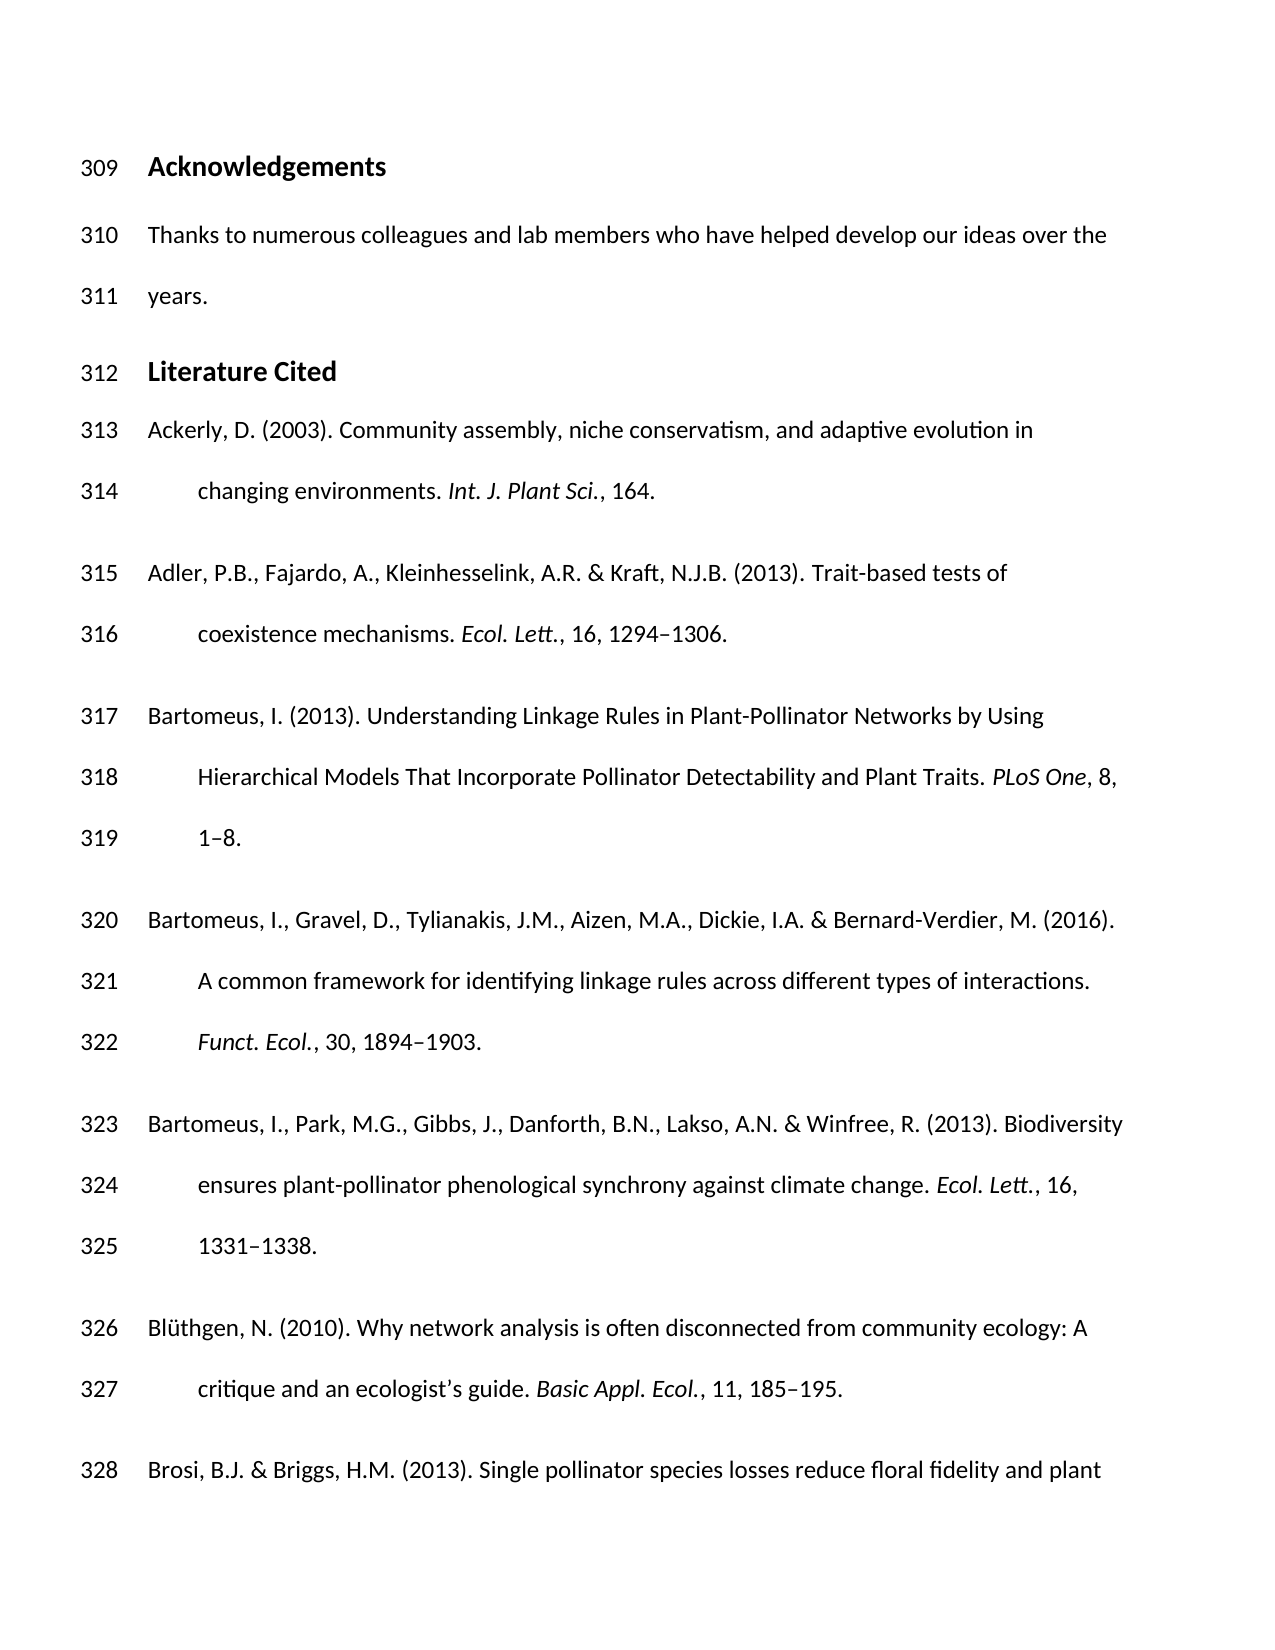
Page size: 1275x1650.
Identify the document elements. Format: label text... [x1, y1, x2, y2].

text Bartomeus, I., Park, M.G., Gibbs, J., Danforth, B.N., Lakso, A.N. & Winfree, R. (2013). Biodiversity ensures plant-pollinator phenological synchrony against climate change. Ecol. Lett., 16, 1331–1338. [148, 1108, 1127, 1260]
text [148, 1455, 1127, 1485]
text Bartomeus, I. (2013). Understanding Linkage Rules in Plant-Pollinator Networks by Using Hierarchical Models That Incorporate Pollinator Detectability and Plant Traits. PLoS One, 8, 1–8. [148, 700, 1127, 852]
text Adler, P.B., Fajardo, A., Kleinhesselink, A.R. & Kraft, N.J.B. (2013). Trait-based tests of coexistence mechanisms. Ecol. Lett., 16, 1294–1306. [148, 557, 1127, 648]
text Thanks to numerous colleagues and lab members who have helped develop our ideas over the years. [148, 219, 1127, 310]
subtitle Acknowledgements [148, 148, 1127, 183]
subtitle Literature Cited [148, 353, 1127, 389]
text Blüthgen, N. (2010). Why network analysis is often disconnected from community ecology: A critique and an ecologist’s guide. Basic Appl. Ecol., 11, 185–195. [148, 1312, 1127, 1403]
text Ackerly, D. (2003). Community assembly, niche conservatism, and adaptive evolution in changing environments. Int. J. Plant Sci., 164. [148, 414, 1127, 506]
text Bartomeus, I., Gravel, D., Tylianakis, J.M., Aizen, M.A., Dickie, I.A. & Bernard-Verdier, M. (2016). A common framework for identifying linkage rules across different types of interactions. Funct. Ecol., 30, 1894–1903. [148, 904, 1127, 1056]
